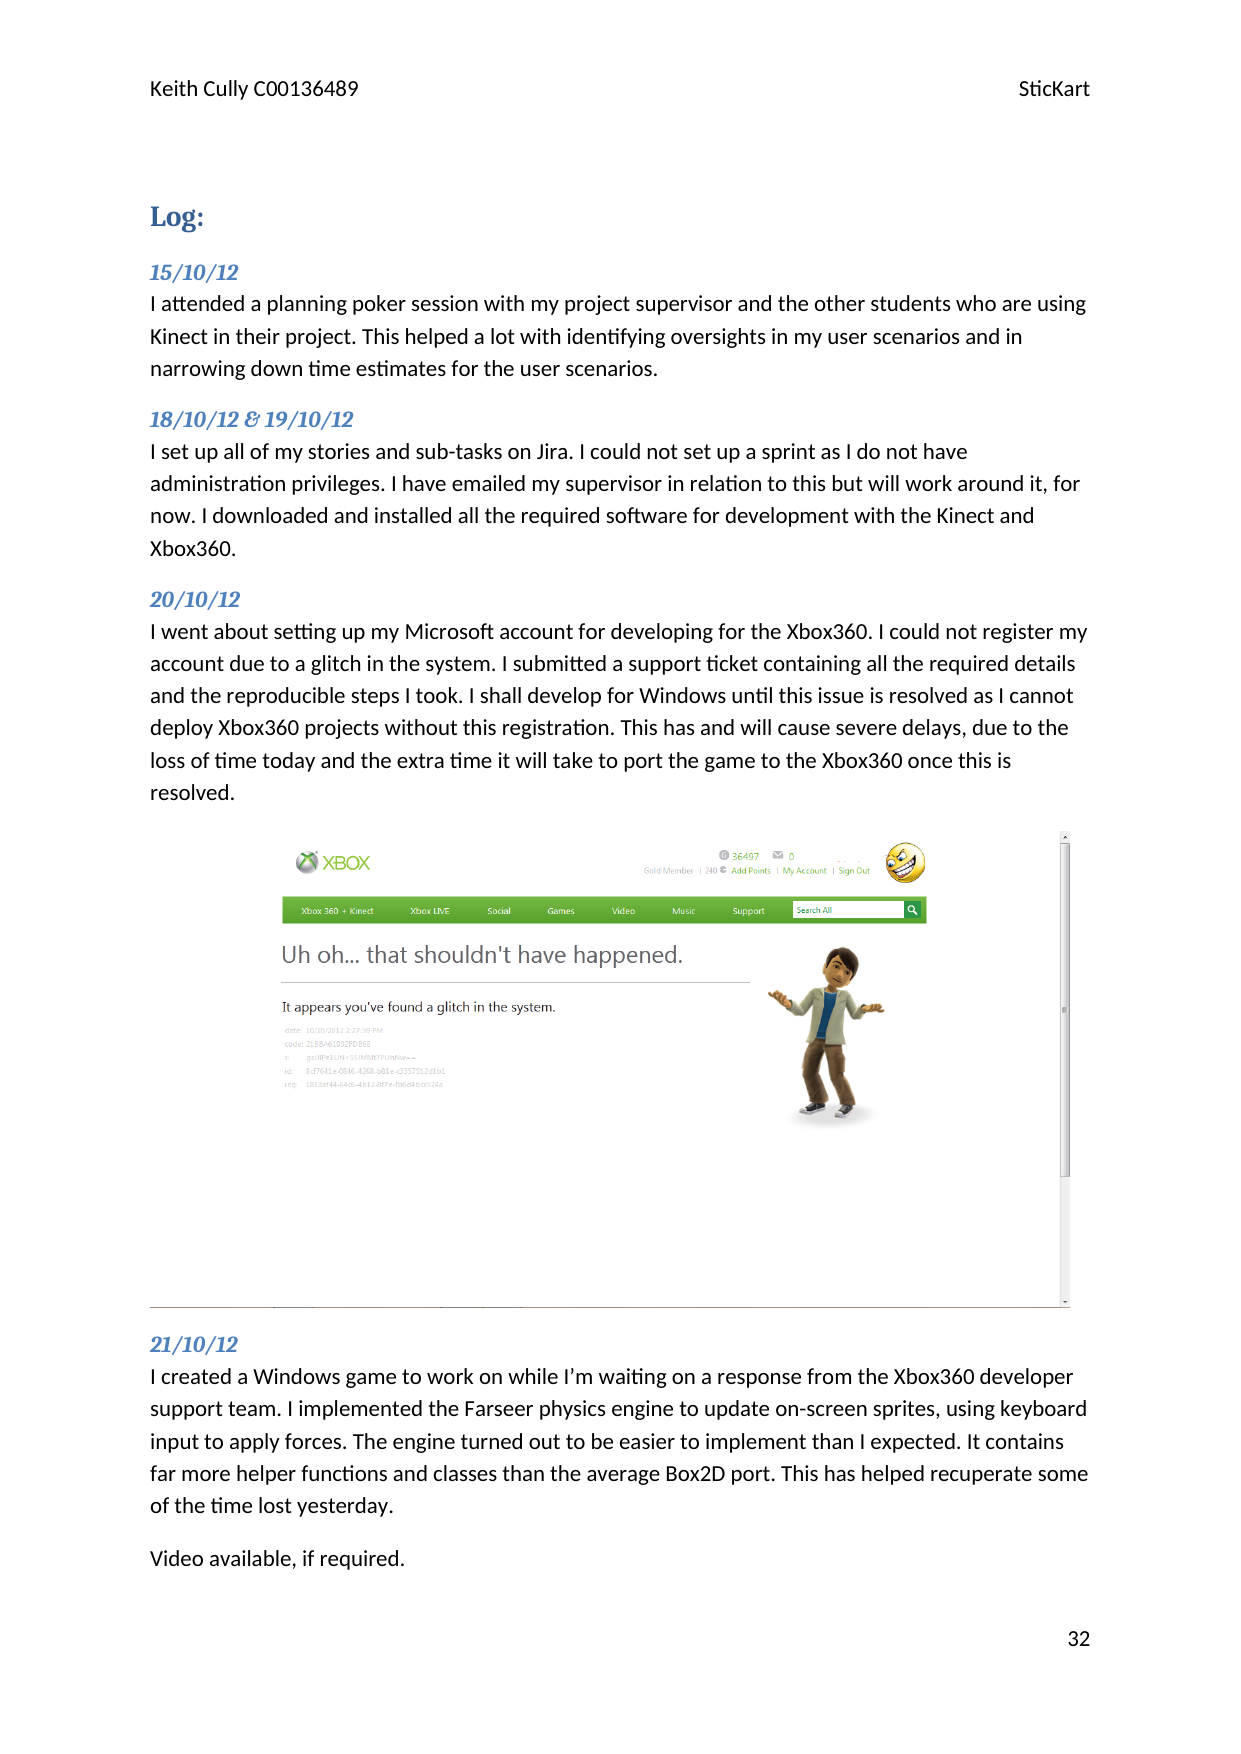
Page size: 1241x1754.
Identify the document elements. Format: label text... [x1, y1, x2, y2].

subtitle 20/10/12 [150, 587, 1090, 613]
text I went about setting up my Microsoft account for developing for the Xbox360. I could not register my account due to a glitch in the system. I submitted a support ticket containing all the required details and the reproducible steps I took. I shall develop for Windows until this issue is resolved as I cannot deploy Xbox360 projects without this registration. This has and will cause severe delays, due to the loss of time today and the extra time it will take to port the game to the Xbox360 once this is resolved. [150, 617, 1090, 806]
text I created a Windows game to work on while I’m waiting on a response from the Xbox360 developer support team. I implemented the Farseer physics engine to update on-screen sprites, using keyboard input to apply forces. The engine turned out to be easier to implement than I expected. It contains far more helper functions and classes than the average Box2D port. This has helped recuperate some of the time lost yesterday. [150, 1362, 1090, 1519]
text Video available, if required. [150, 1544, 1090, 1572]
text I attended a planning poker session with my project supervisor and the other students who are using Kinect in their project. This helped a lot with identifying oversights in my user scenarios and in narrowing down time estimates for the user scenarios. [150, 289, 1090, 382]
picture [150, 831, 1071, 1308]
subtitle 18/10/12 & 19/10/12 [150, 407, 1090, 433]
subtitle Log: [150, 200, 1090, 233]
subtitle 15/10/12 [150, 259, 1090, 286]
subtitle 21/10/12 [150, 1332, 1090, 1358]
text I set up all of my stories and sub-tasks on Jira. I could not set up a sprint as I do not have administration privileges. I have emailed my supervisor in relation to this but will work around it, for now. I downloaded and installed all the required software for development with the Kinect and Xbox360. [150, 437, 1090, 562]
